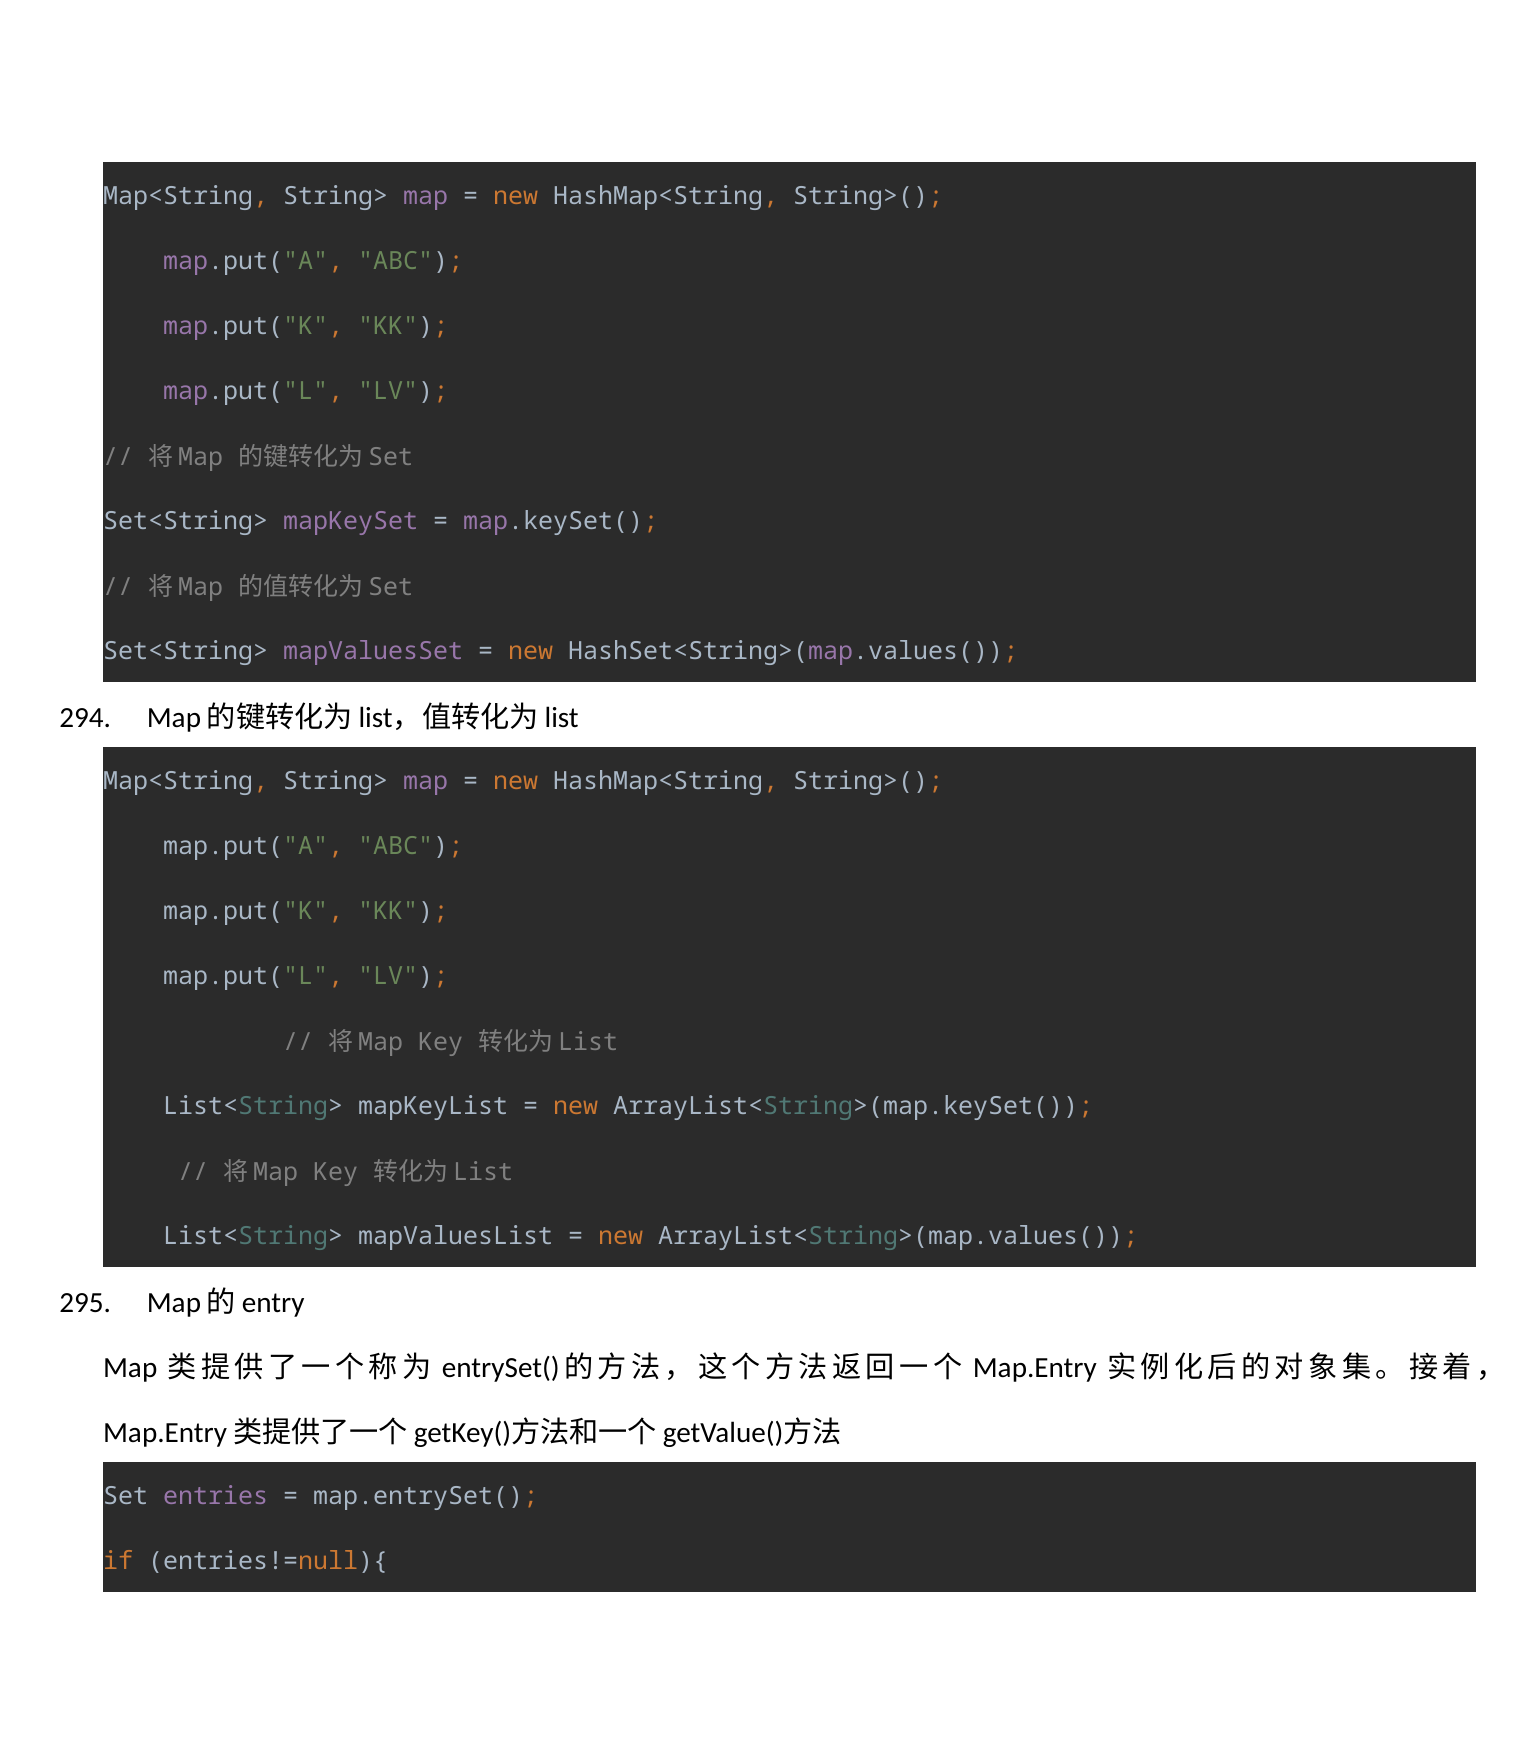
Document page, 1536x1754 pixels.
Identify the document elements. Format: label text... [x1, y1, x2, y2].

list Map<String, String> map = new HashMap<String, String>(); map.put("A", "ABC"); map.put("K", "KK"); map.put("L", "LV"); // 将Map 的键转化为Set Set<String> mapKeySet = map.keySet(); // 将Map 的值转化为Set Set<String> mapValuesSet = new HashSet<String>(map.values()); [103, 162, 1476, 682]
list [103, 1462, 1476, 1592]
list Map的entry [59, 1267, 1476, 1332]
list Map<String, String> map = new HashMap<String, String>(); map.put("A", "ABC"); map.put("K", "KK"); map.put("L", "LV"); // 将Map Key 转化为List List<String> mapKeyList = new ArrayList<String>(map.keySet()); // 将Map Key 转化为List List<String> mapValuesList = new ArrayList<String>(map.values()); [103, 747, 1476, 1267]
list Map的键转化为list，值转化为list [59, 682, 1476, 747]
list Map类提供了一个称为entrySet()的方法，这个方法返回一个Map.Entry实例化后的对象集。接着，Map.Entry类提供了一个getKey()方法和一个getValue()方法 [103, 1332, 1476, 1462]
